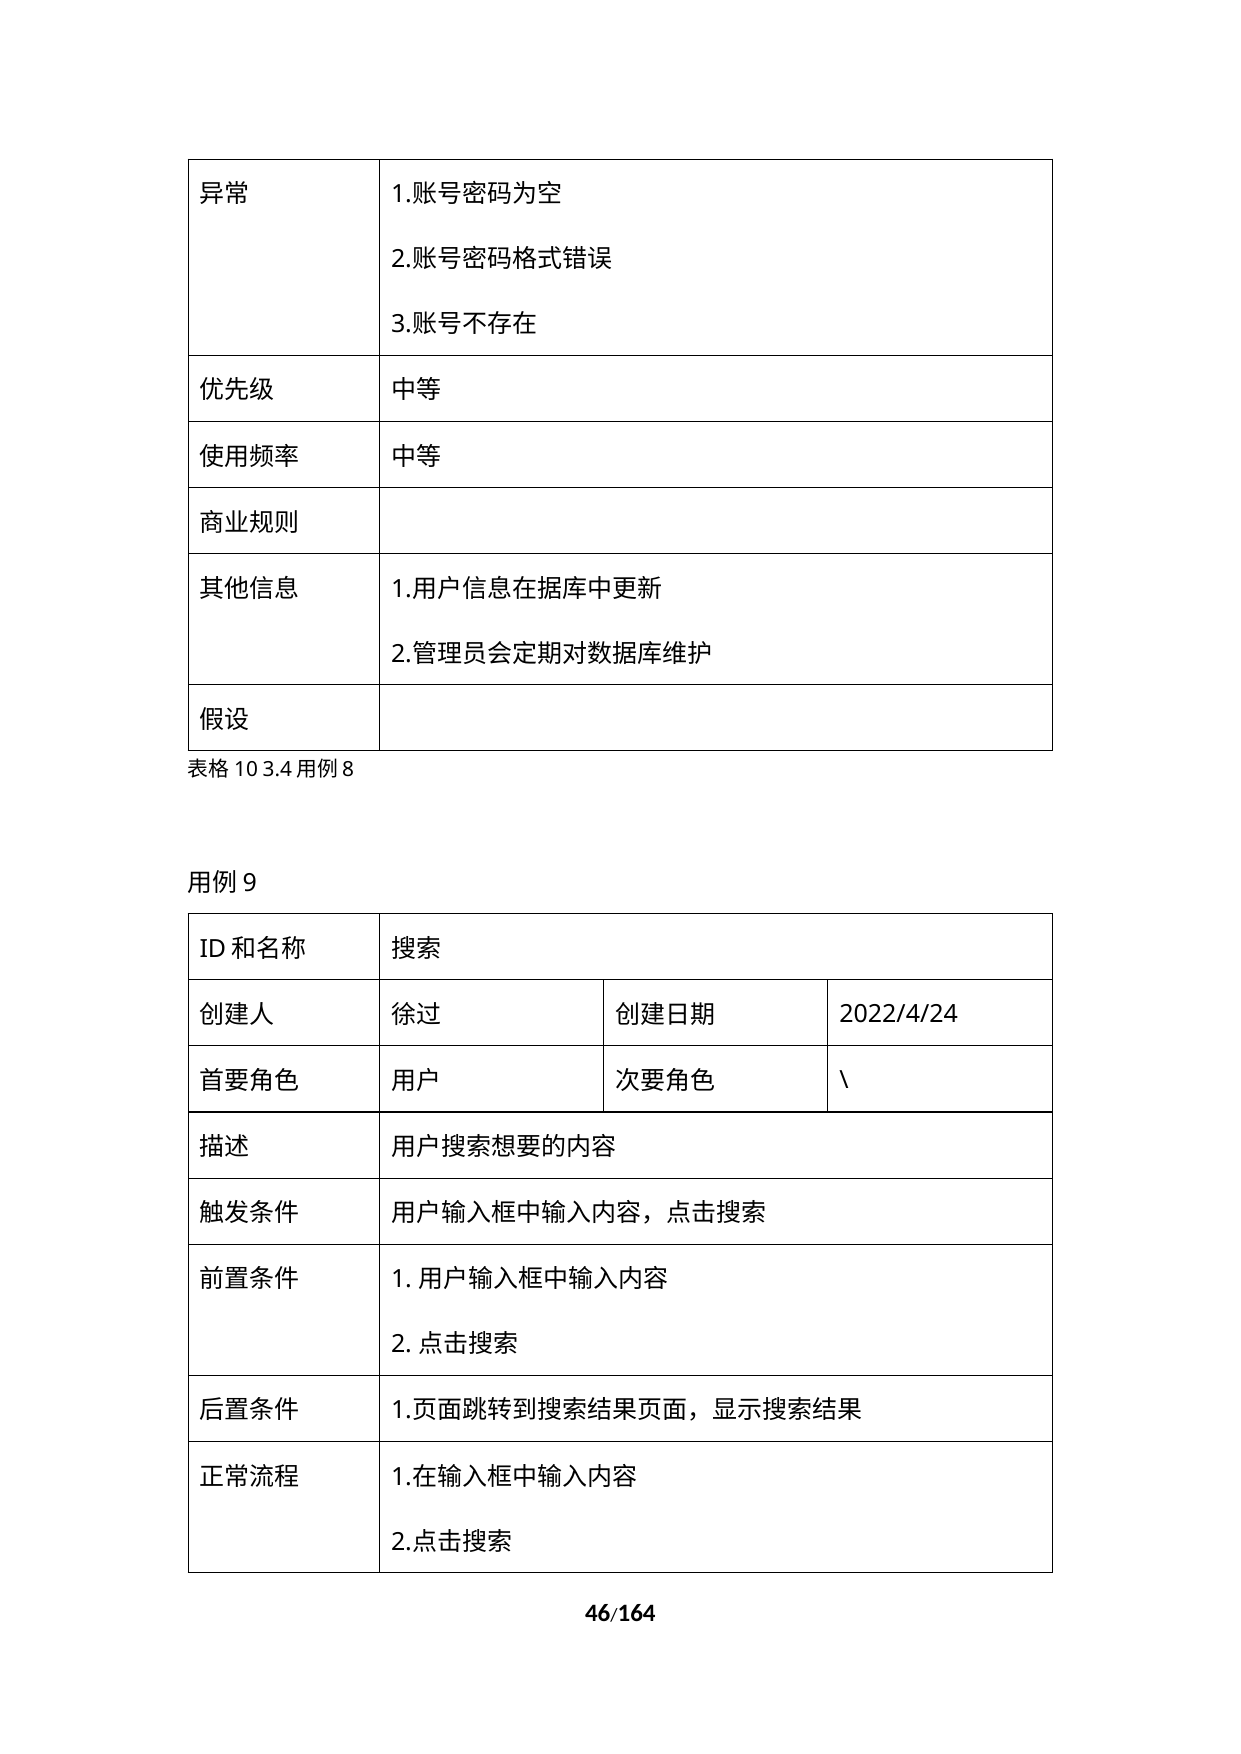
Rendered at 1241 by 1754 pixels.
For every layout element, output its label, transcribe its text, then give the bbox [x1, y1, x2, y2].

text 表格 10 3.4用例8 [187, 751, 1053, 783]
table_cell 1.页面跳转到搜索结果页面，显示搜索结果 [380, 1376, 1052, 1441]
table_cell 创建人 [189, 980, 379, 1045]
table_cell 用户搜索想要的内容 [380, 1113, 1052, 1177]
table_cell 用户输入框中输入内容，点击搜索 [380, 1179, 1052, 1243]
table_cell 触发条件 [189, 1179, 379, 1243]
table_cell 假设 [189, 685, 379, 750]
table_cell 描述 [189, 1113, 379, 1177]
table_cell 中等 [380, 422, 1052, 487]
table_cell 后置条件 [189, 1376, 379, 1441]
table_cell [380, 1442, 1052, 1572]
table_cell 1.用户信息在据库中更新 2.管理员会定期对数据库维护 [380, 554, 1052, 684]
table_cell 中等 [380, 356, 1052, 421]
table_cell 1.账号密码为空 2.账号密码格式错误 3.账号不存在 [380, 160, 1052, 354]
text 用例9 [187, 848, 1053, 913]
table_cell 商业规则 [189, 488, 379, 553]
table_header 搜索 [380, 914, 1052, 979]
table_cell 正常流程 [189, 1442, 379, 1572]
table_cell 使用频率 [189, 422, 379, 487]
table_cell 优先级 [189, 356, 379, 421]
table_cell \ [828, 1046, 1052, 1111]
table_cell 首要角色 [189, 1046, 379, 1111]
table_cell 1. 用户输入框中输入内容 2. 点击搜索 [380, 1245, 1052, 1374]
table_cell [380, 488, 1052, 553]
table_cell 其他信息 [189, 554, 379, 684]
table_cell 用户 [380, 1046, 603, 1111]
table_header ID和名称 [189, 914, 379, 979]
table_cell [380, 685, 1052, 750]
table_cell 前置条件 [189, 1245, 379, 1374]
table_cell 异常 [189, 160, 379, 354]
table_cell 次要角色 [604, 1046, 827, 1111]
table_cell 徐过 [380, 980, 603, 1045]
table_cell 2022/4/24 [828, 980, 1052, 1045]
table_cell 创建日期 [604, 980, 827, 1045]
